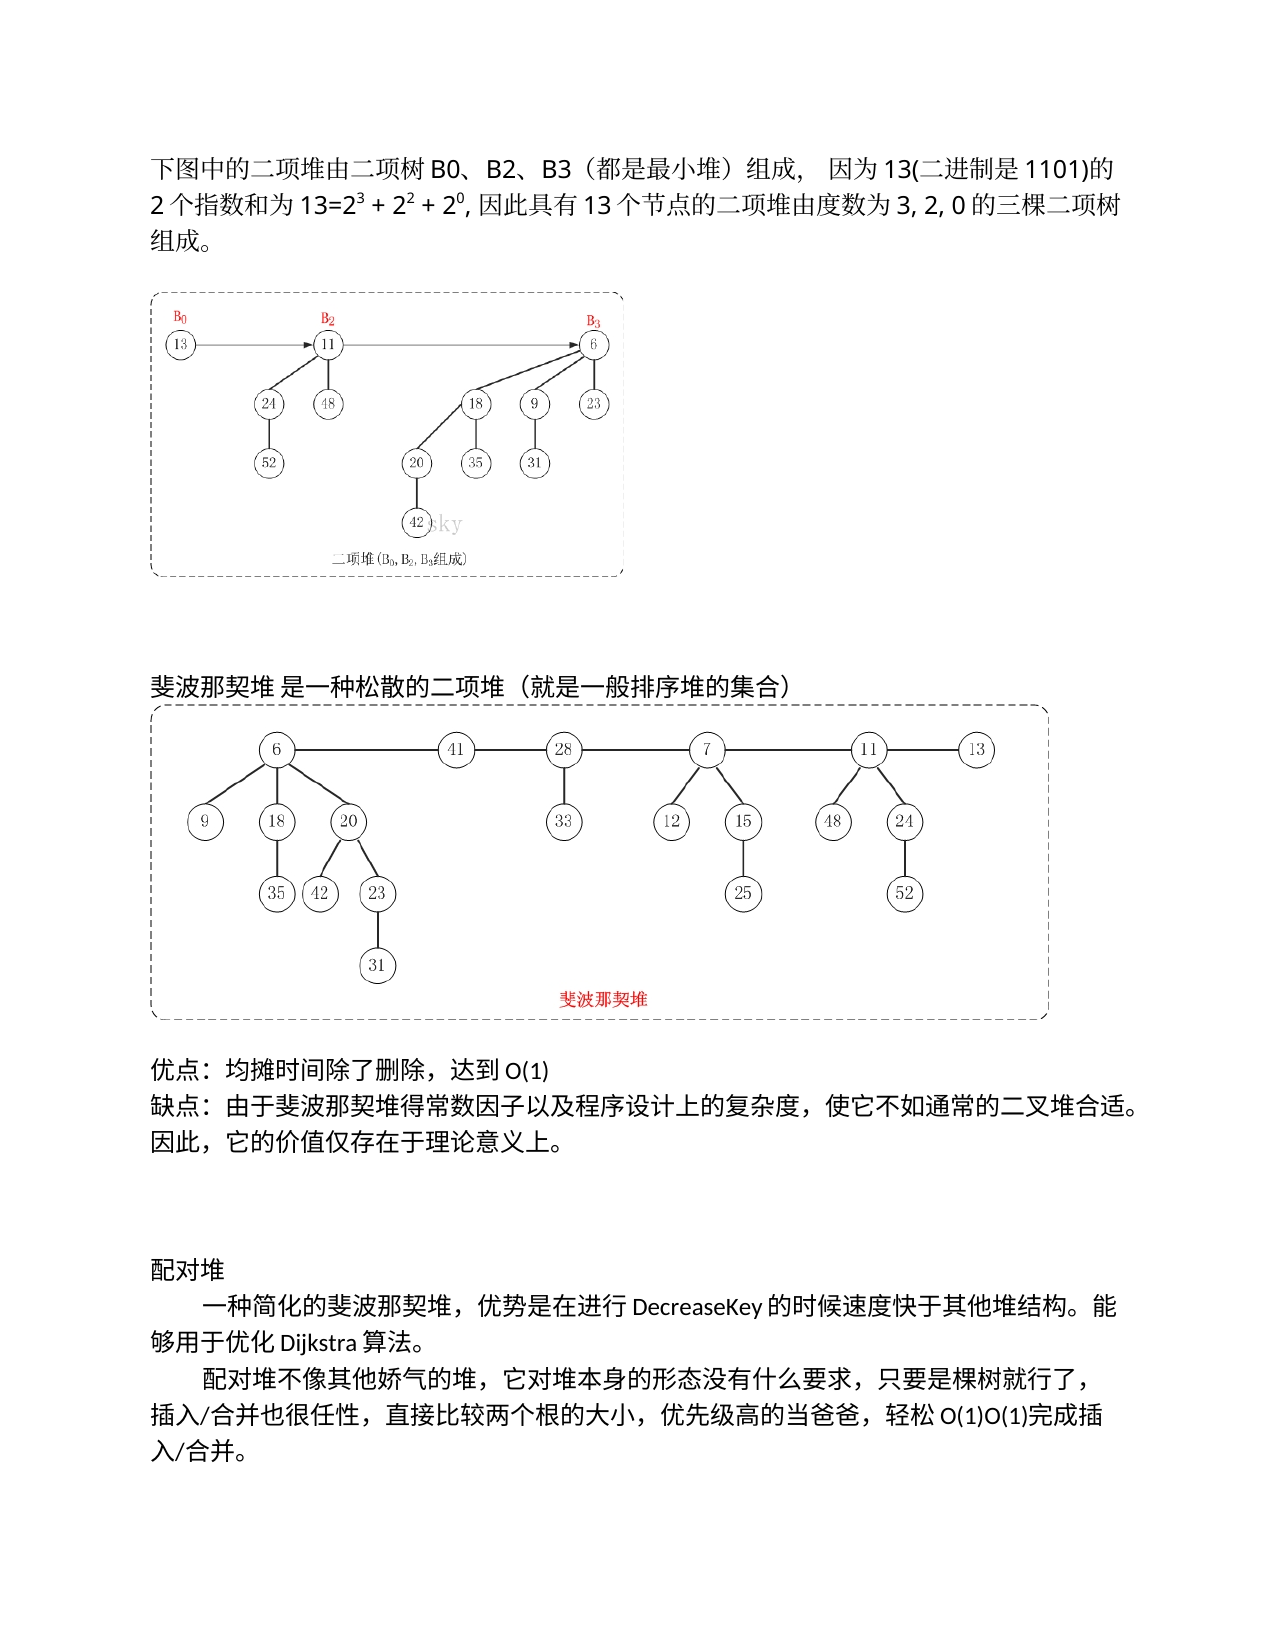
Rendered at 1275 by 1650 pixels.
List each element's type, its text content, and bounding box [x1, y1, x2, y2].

text 配对堆 [150, 1250, 1125, 1287]
text 一种简化的斐波那契堆，优势是在进行DecreaseKey的时候速度快于其他堆结构。能够用于优化Dijkstra算法。 [150, 1287, 1125, 1359]
text 下图中的二项堆由二项树B0、B2、B3（都是最小堆）组成， 因为13(二进制是1101)的2个指数和为13=23 + 22 + 20, 因此具有13个节点的二项堆由度数为3, 2, 0的三棵二项树组成。 [225, 150, 1125, 258]
text 优点：均摊时间除了删除，达到O(1) [150, 1050, 1125, 1086]
picture [150, 704, 1049, 1020]
text 缺点：由于斐波那契堆得常数因子以及程序设计上的复杂度，使它不如通常的二叉堆合适。因此，它的价值仅存在于理论意义上。 [150, 1086, 1125, 1159]
text 配对堆不像其他娇气的堆，它对堆本身的形态没有什么要求，只要是棵树就行了，插入/合并也很任性，直接比较两个根的大小，优先级高的当爸爸，轻松O(1)O(1)完成插入/合并。 [150, 1359, 1125, 1468]
picture [150, 292, 624, 577]
